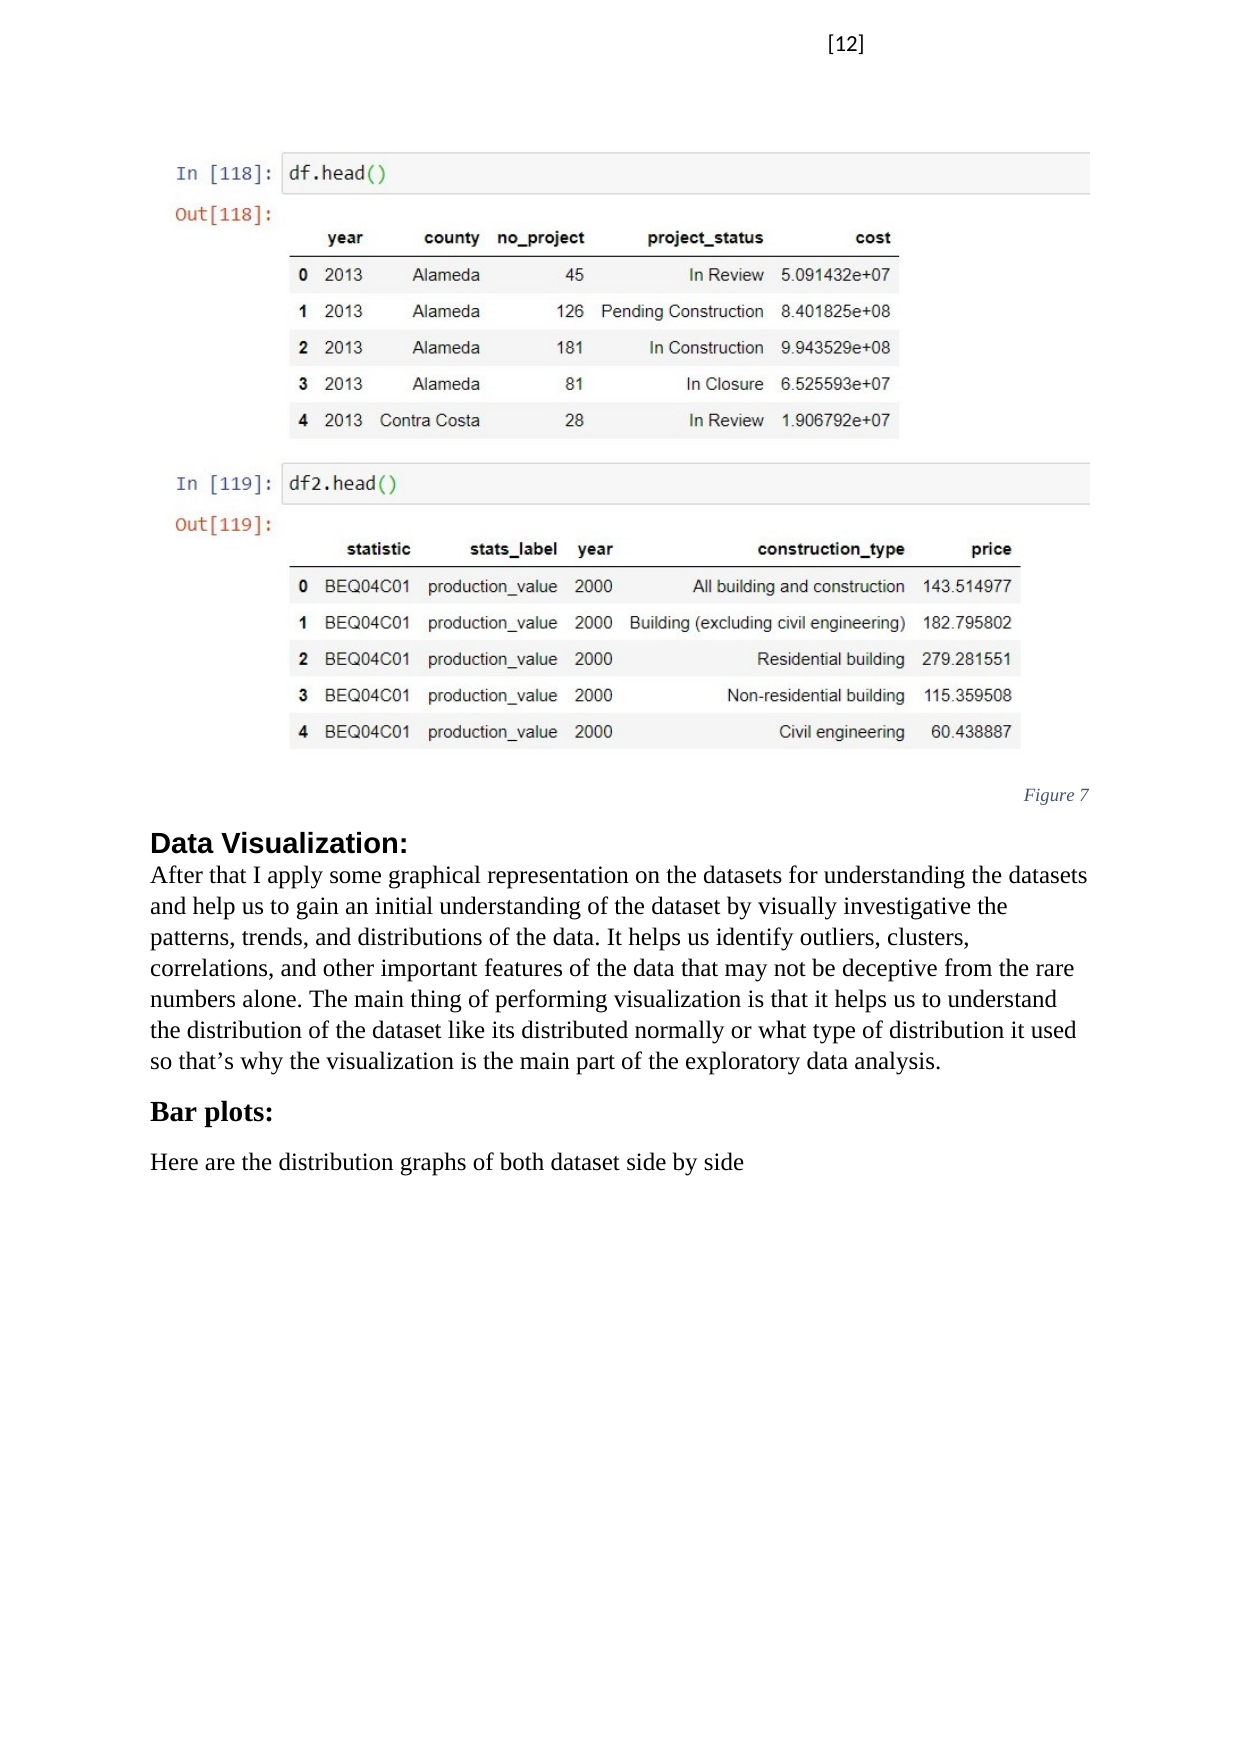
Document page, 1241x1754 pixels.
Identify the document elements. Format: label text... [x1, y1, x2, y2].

text Figure 7 [150, 784, 1090, 805]
text Here are the distribution graphs of both dataset side by side [150, 1147, 1090, 1175]
subtitle Data Visualization: [150, 826, 1090, 860]
picture [150, 150, 1090, 765]
text After that I apply some graphical representation on the datasets for understanding the datasets and help us to gain an initial understanding of the dataset by visually investigative the patterns, trends, and distributions of the data. It helps us identify outliers, clusters, correlations, and other important features of the data that may not be deceptive from the rare numbers alone. The main thing of performing visualization is that it helps us to understand the distribution of the dataset like its distributed normally or what type of distribution it used so that’s why the visualization is the main part of the exploratory data analysis. [150, 860, 1090, 1075]
text Bar plots: [150, 1094, 1090, 1127]
